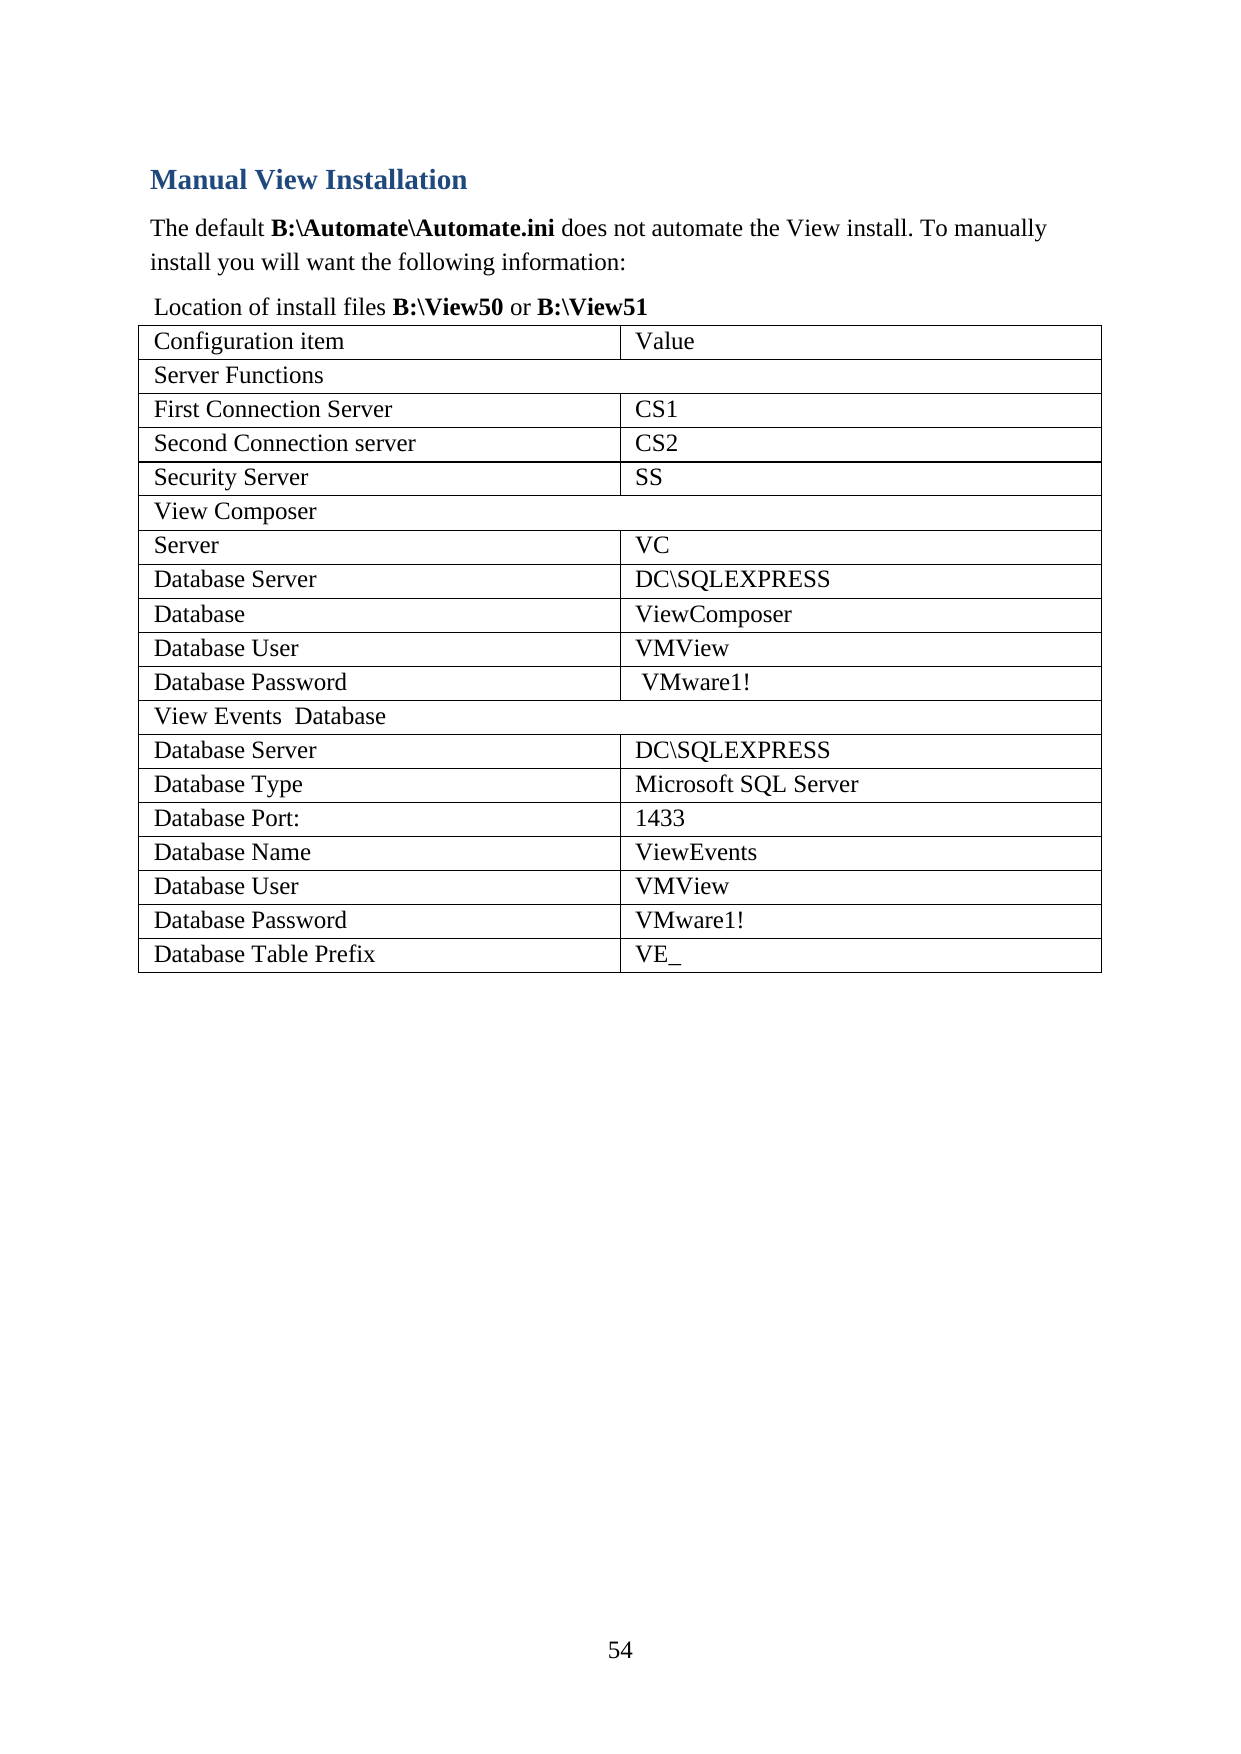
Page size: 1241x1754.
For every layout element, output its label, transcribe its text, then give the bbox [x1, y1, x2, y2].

table_cell Database [139, 599, 620, 632]
table_cell View Composer [139, 496, 1101, 529]
table_cell ViewComposer [621, 599, 1101, 632]
table_cell Security Server [139, 463, 620, 495]
list Location of install files B:\View50 or B:\View51 [153, 292, 1090, 321]
table_cell Database Server [139, 565, 620, 598]
table_cell CS2 [621, 428, 1101, 461]
table_cell Database Server [139, 735, 620, 768]
table_cell VE_ [621, 939, 1101, 972]
text The default B:\Automate\Automate.ini does not automate the View install. To manually install you will want the following information: [150, 213, 1090, 275]
table_cell First Connection Server [139, 394, 620, 427]
table_cell VMware1! [621, 905, 1101, 938]
table_cell VC [621, 531, 1101, 563]
table_cell ViewEvents [621, 837, 1101, 870]
table_header Configuration item [139, 326, 620, 359]
table_cell Server Functions [139, 360, 1101, 393]
table_cell Second Connection server [139, 428, 620, 461]
table_cell Database Table Prefix [139, 939, 620, 972]
table_cell DC\SQLEXPRESS [621, 565, 1101, 598]
table_cell Database User [139, 871, 620, 904]
table_cell Database Name [139, 837, 620, 870]
table_cell SS [621, 463, 1101, 495]
table_cell View Events Database [139, 701, 1101, 734]
table_cell 1433 [621, 803, 1101, 836]
table_cell Database Type [139, 769, 620, 802]
table_cell Database User [139, 633, 620, 666]
table_cell CS1 [621, 394, 1101, 427]
table_cell VMView [621, 871, 1101, 904]
table_cell Server [139, 531, 620, 563]
table_header Value [621, 326, 1101, 359]
table_cell VMView [621, 633, 1101, 666]
table_cell VMware1! [621, 667, 1101, 700]
table_cell Database Password [139, 905, 620, 938]
table_cell Database Port: [139, 803, 620, 836]
subtitle Manual View Installation [150, 162, 1090, 196]
table_cell Database Password [139, 667, 620, 700]
table_cell DC\SQLEXPRESS [621, 735, 1101, 768]
table_cell Microsoft SQL Server [621, 769, 1101, 802]
